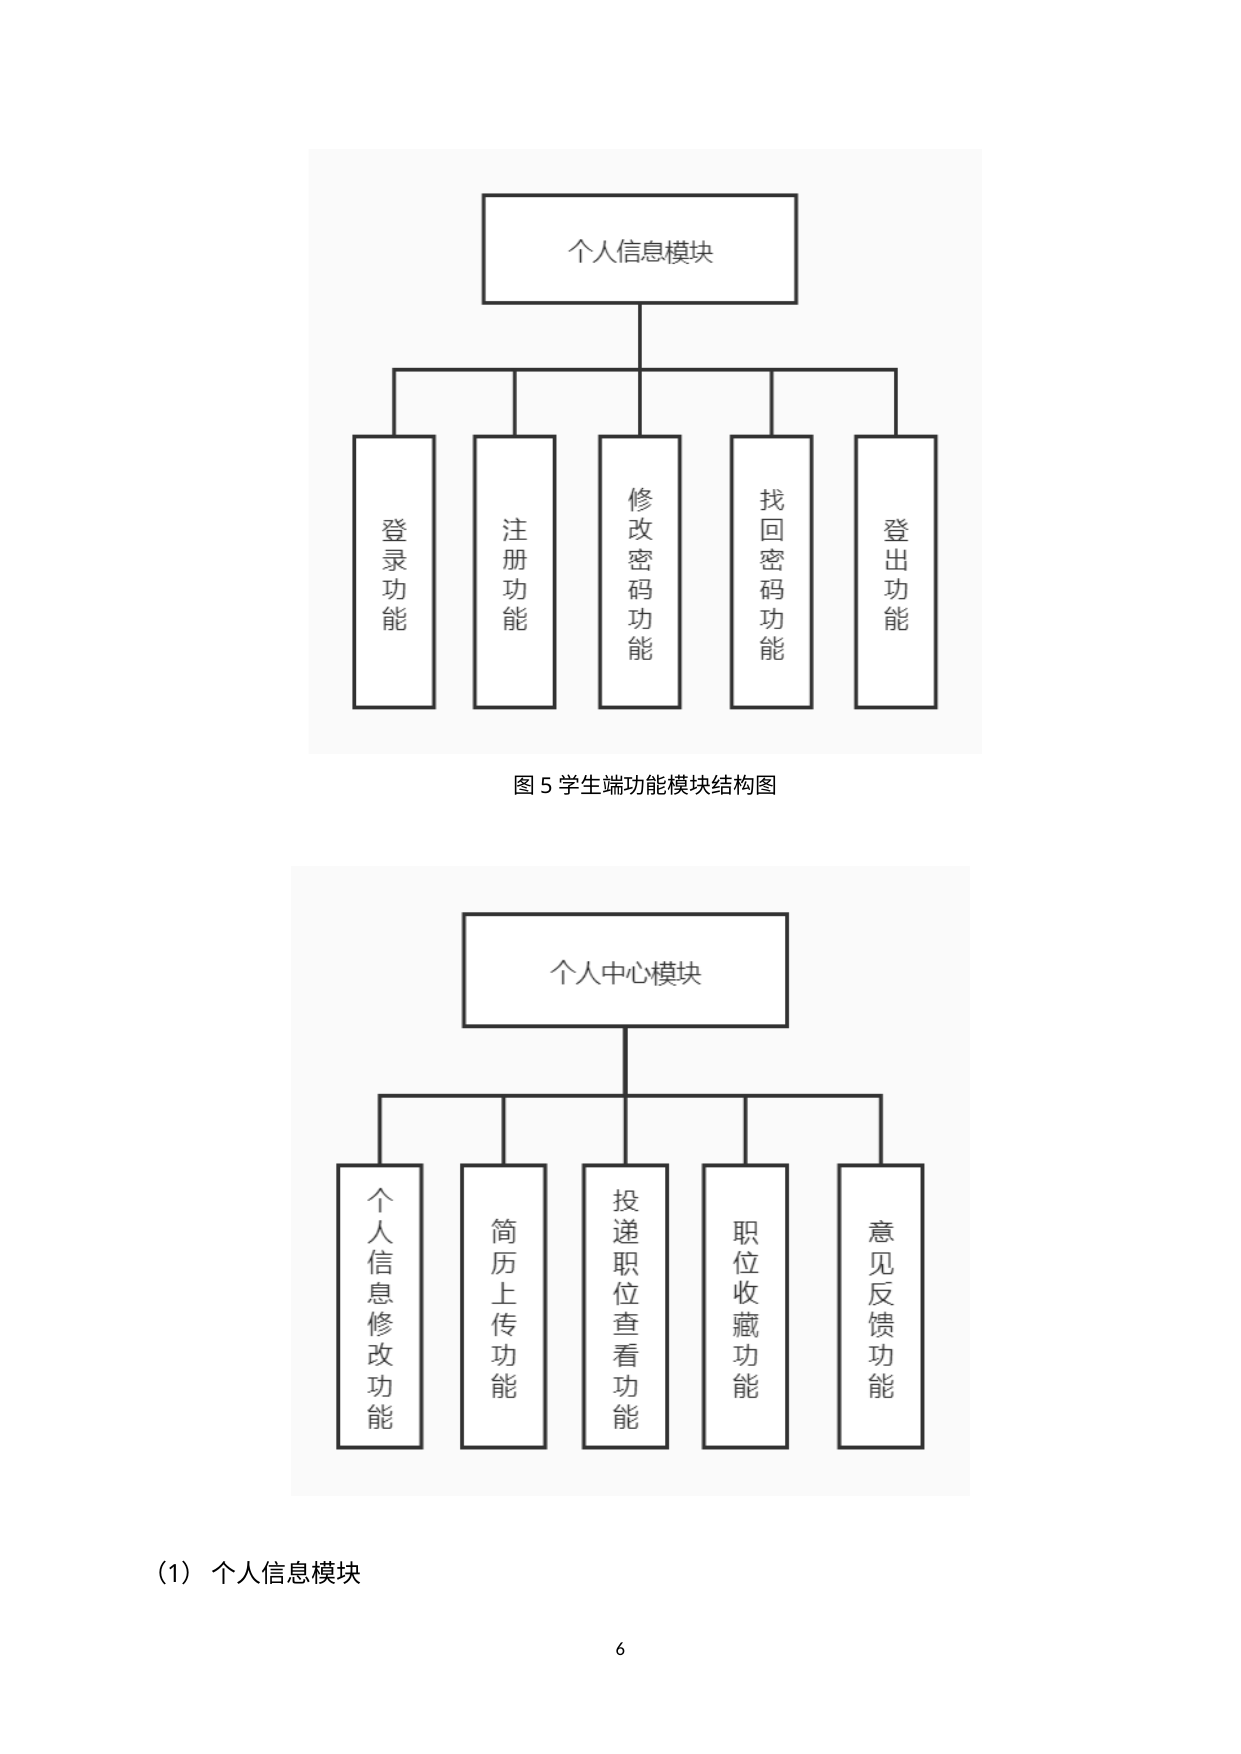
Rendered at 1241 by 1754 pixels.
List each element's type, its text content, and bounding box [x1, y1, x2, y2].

picture [308, 149, 982, 754]
text 图5 学生端功能模块结构图 [142, 768, 1098, 800]
text （1） 个人信息模块 [142, 1553, 1098, 1589]
picture [291, 866, 970, 1496]
